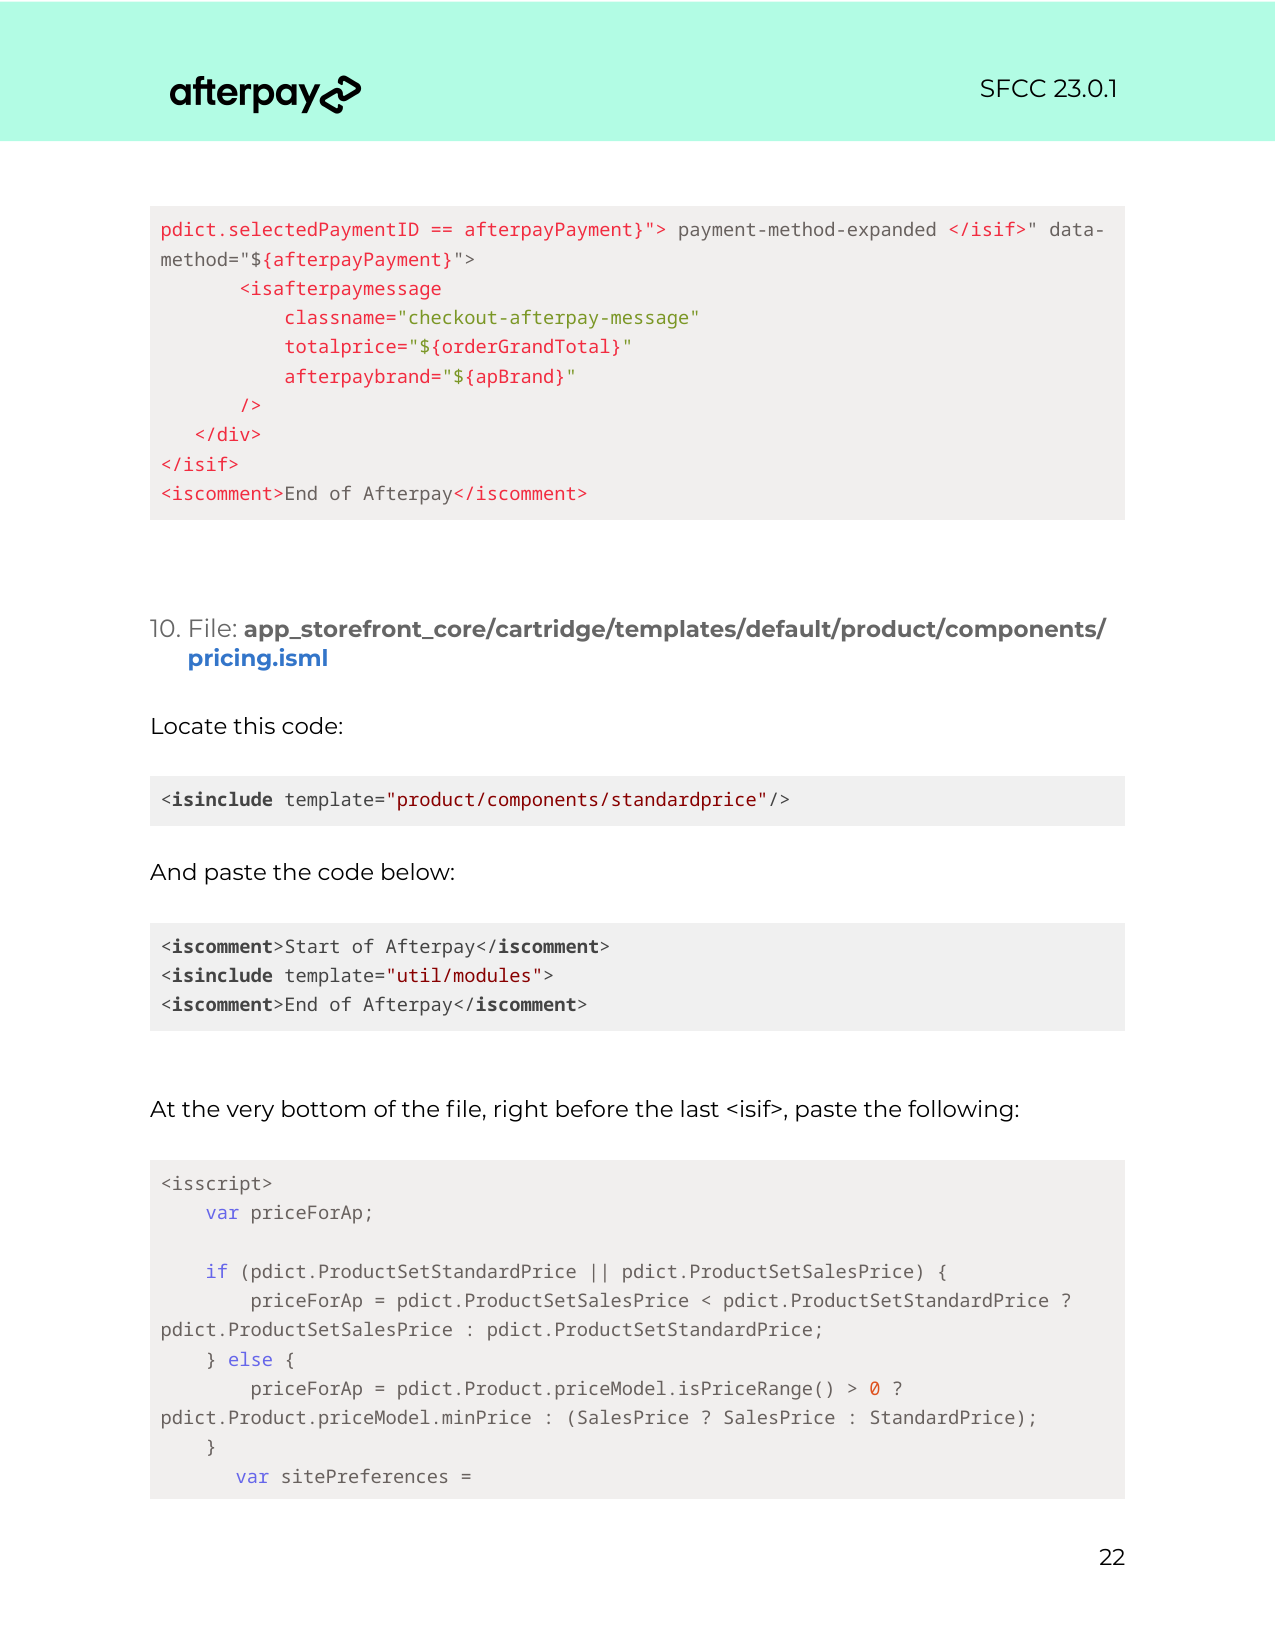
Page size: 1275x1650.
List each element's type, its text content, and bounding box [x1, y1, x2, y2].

text Locate this code: [150, 712, 1125, 740]
text At the very bottom of the file, right before the last <isif>, paste the following: [150, 1096, 1125, 1123]
table_header <isinclude template="product/components/standardprice"/> [150, 776, 1125, 826]
text And paste the code below: [150, 858, 1125, 886]
subtitle File: app_storefront_core/cartridge/templates/default/product/components/pricing.isml [150, 613, 1125, 672]
table_header <iscomment>Start of Afterpay</iscomment> <isinclude template="util/modules"> <iscomment>End of Afterpay</iscomment> [150, 923, 1125, 1031]
picture [134, 47, 397, 142]
